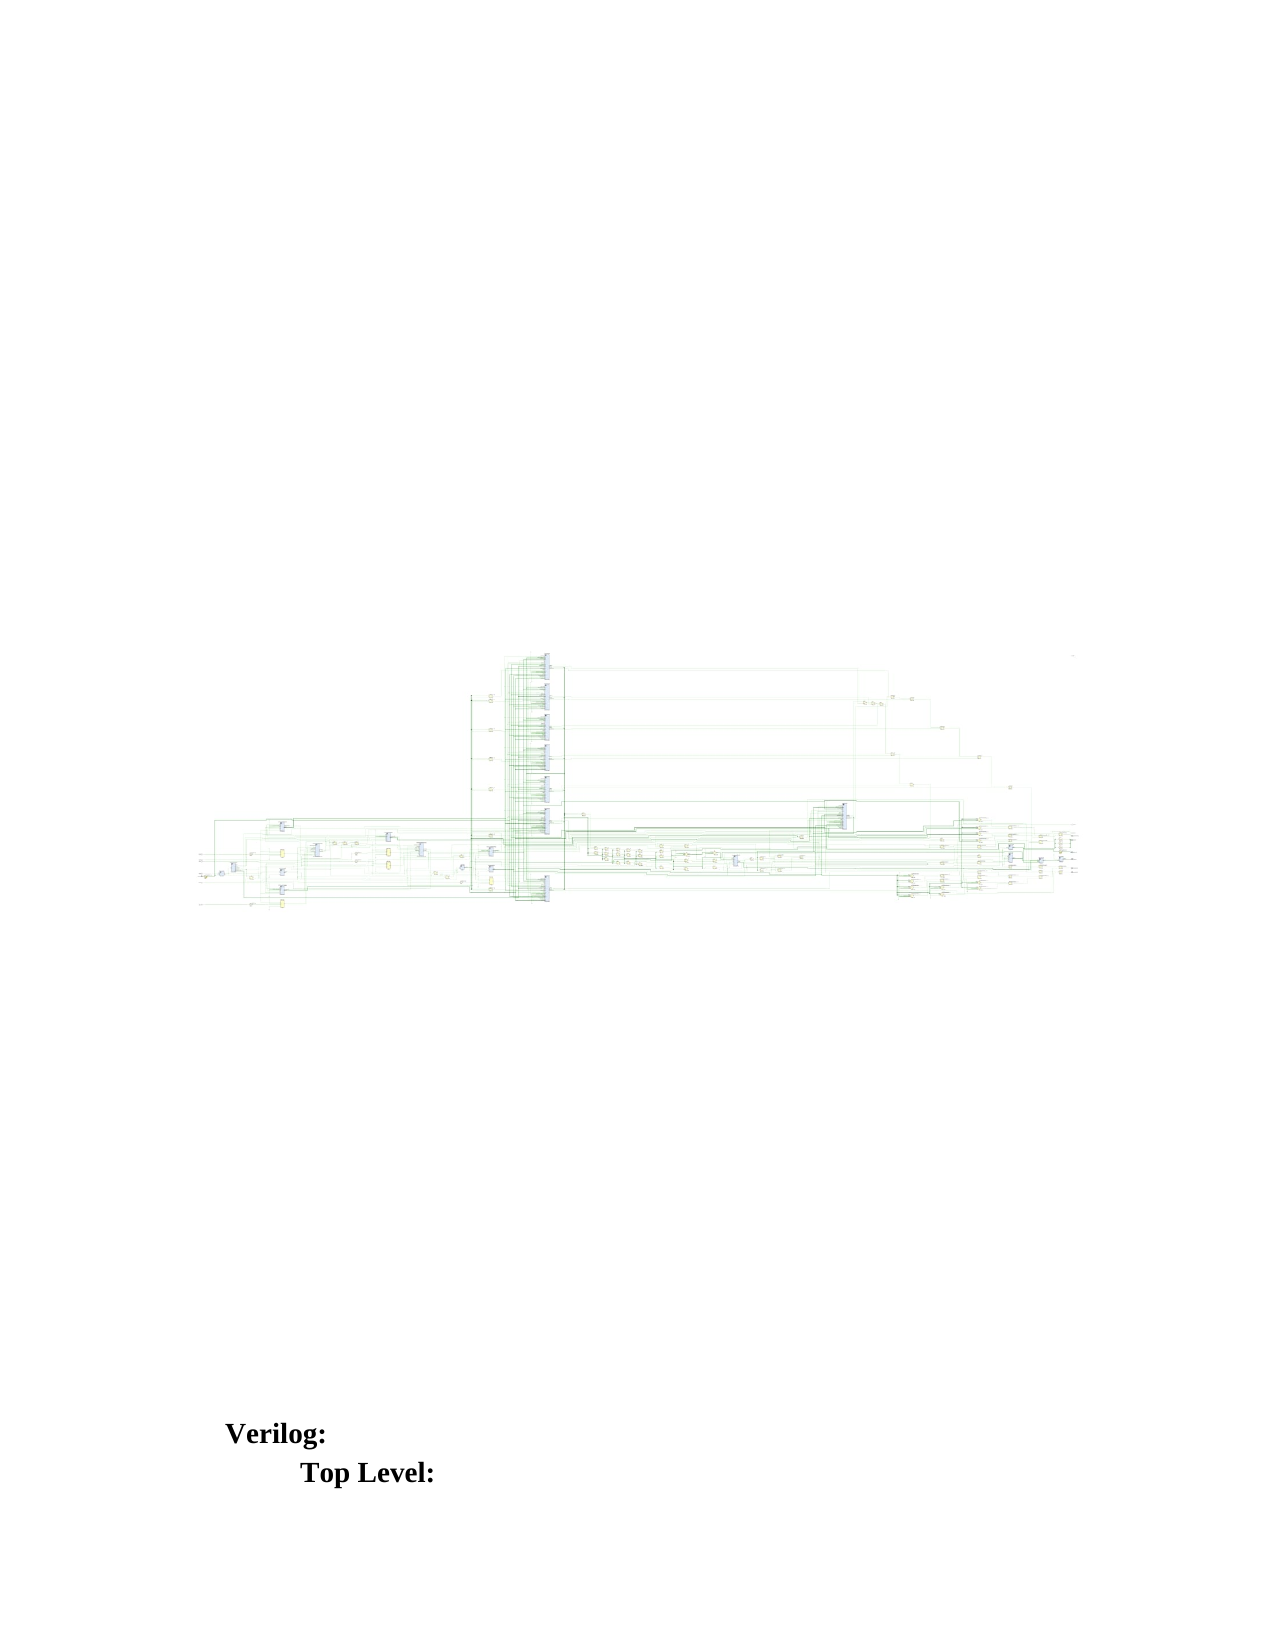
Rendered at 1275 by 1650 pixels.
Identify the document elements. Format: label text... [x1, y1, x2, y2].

text Verilog: [150, 1416, 1125, 1450]
text Top Level: [150, 1455, 1125, 1488]
picture [150, 150, 1125, 1413]
